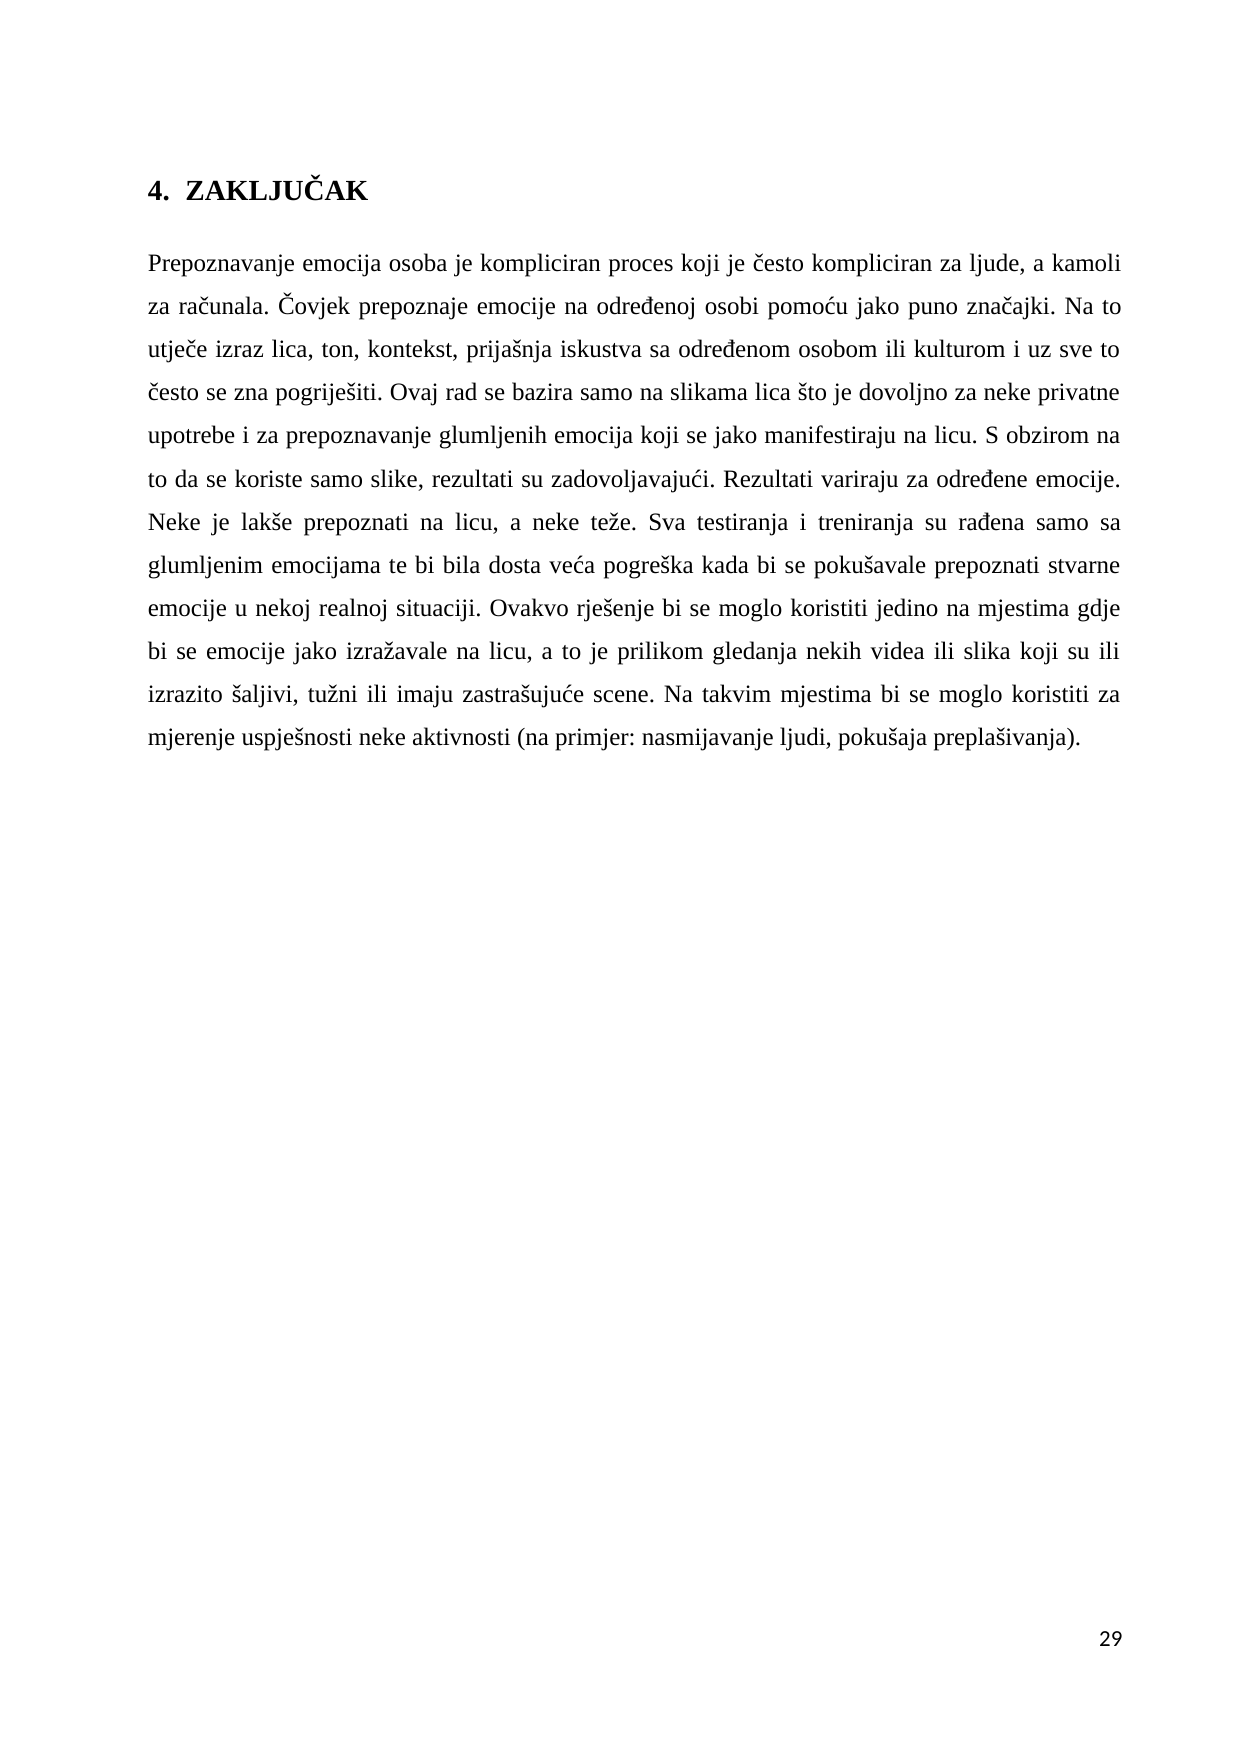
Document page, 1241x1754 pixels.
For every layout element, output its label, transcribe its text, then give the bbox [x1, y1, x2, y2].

text Prepoznavanje emocija osoba je kompliciran proces koji je često kompliciran za ljude, a kamoli za računala. Čovjek prepoznaje emocije na određenoj osobi pomoću jako puno značajki. Na to utječe izraz lica, ton, kontekst, prijašnja iskustva sa određenom osobom ili kulturom i uz sve to često se zna pogriješiti. Ovaj rad se bazira samo na slikama lica što je dovoljno za neke privatne upotrebe i za prepoznavanje glumljenih emocija koji se jako manifestiraju na licu. S obzirom na to da se koriste samo slike, rezultati su zadovoljavajući. Rezultati variraju za određene emocije. Neke je lakše prepoznati na licu, a neke teže. Sva testiranja i treniranja su rađena samo sa glumljenim emocijama te bi bila dosta veća pogreška kada bi se pokušavale prepoznati stvarne emocije u nekoj realnoj situaciji. Ovakvo rješenje bi se moglo koristiti jedino na mjestima gdje bi se emocije jako izražavale na licu, a to je prilikom gledanja nekih videa ili slika koji su ili izrazito šaljivi, tužni ili imaju zastrašujuće scene. Na takvim mjestima bi se moglo koristiti za mjerenje uspješnosti neke aktivnosti (na primjer: nasmijavanje ljudi, pokušaja preplašivanja). [148, 248, 1122, 751]
text ZAKLJUČAK [148, 173, 1122, 206]
